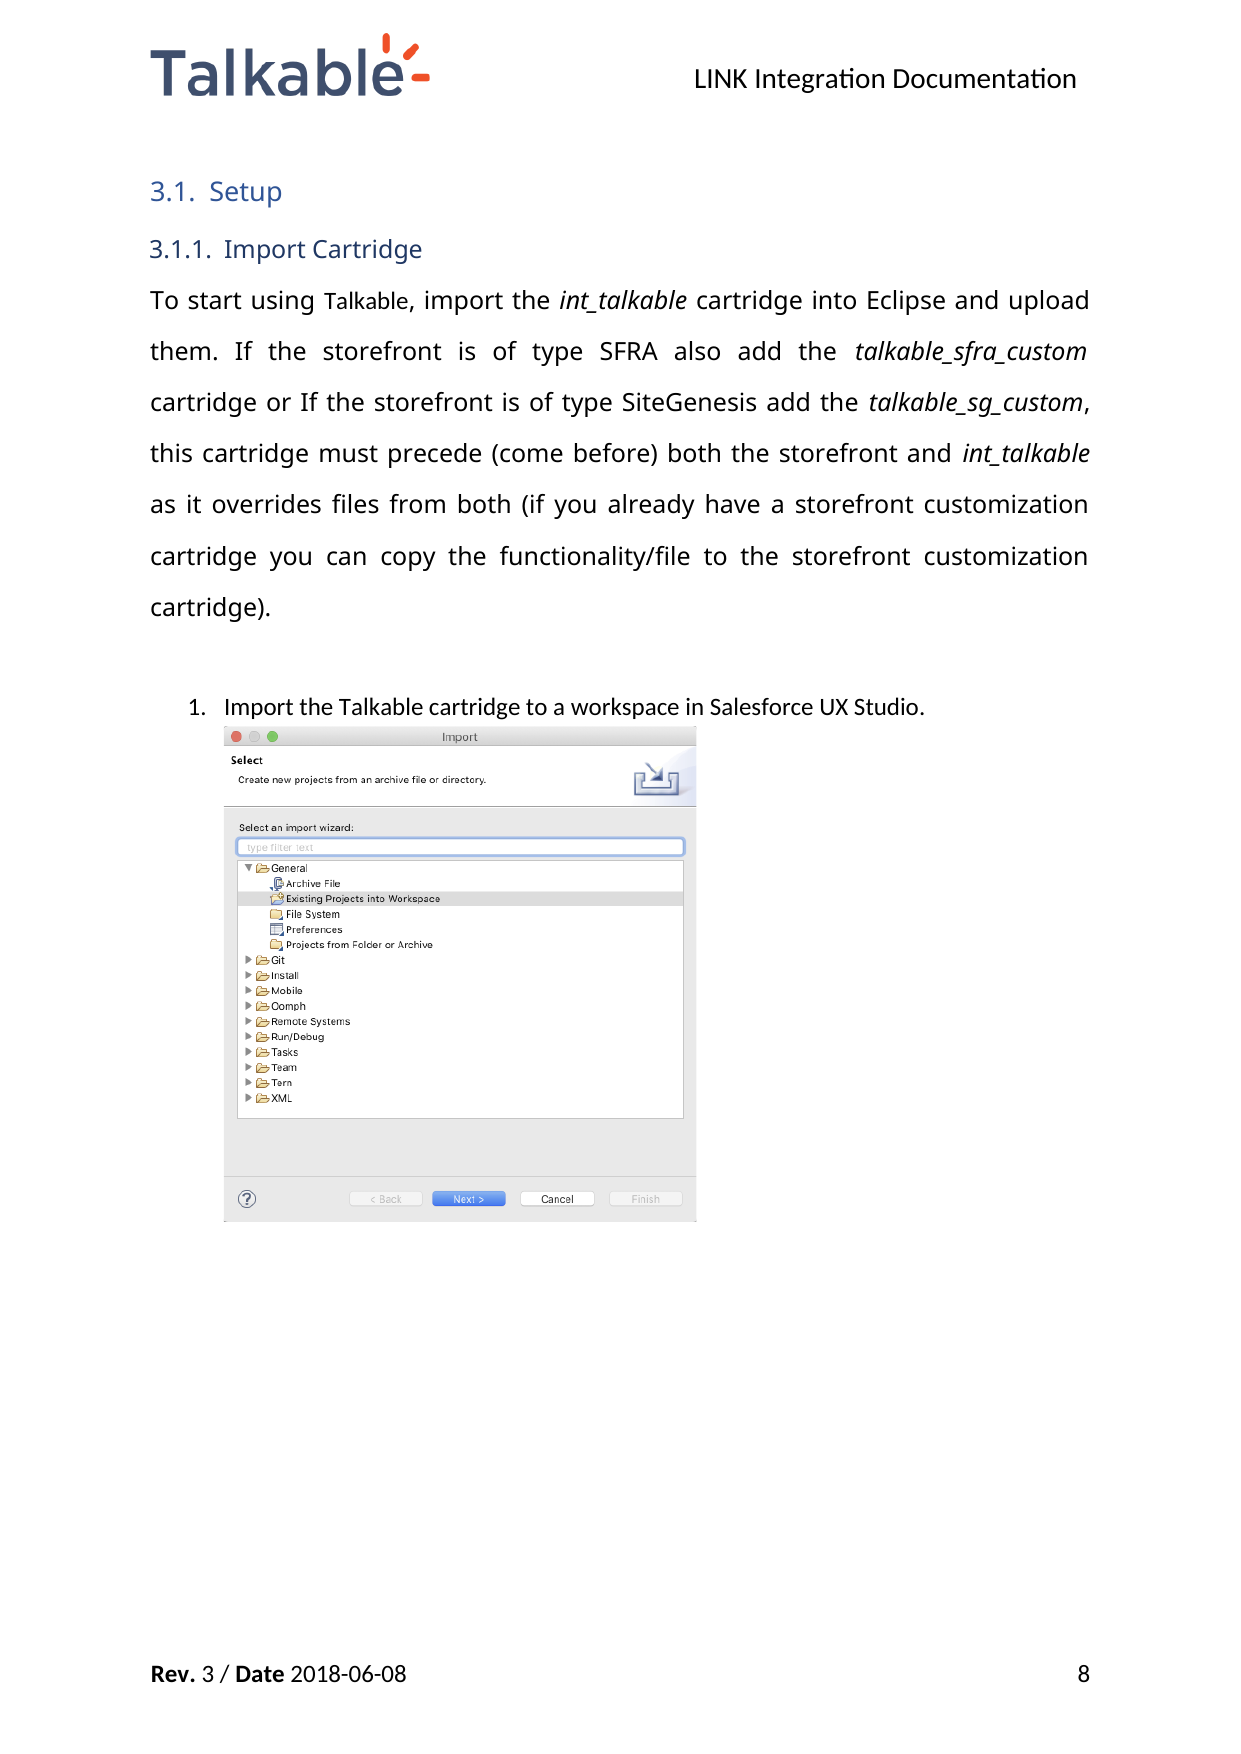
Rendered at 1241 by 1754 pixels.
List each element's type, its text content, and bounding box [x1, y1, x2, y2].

picture [150, 33, 430, 96]
subtitle Import Cartridge [149, 232, 1090, 266]
list Import the Talkable cartridge to a workspace in Salesforce UX Studio. [187, 691, 1090, 722]
picture [223, 726, 697, 1222]
subtitle Setup [150, 172, 1090, 209]
text To start using Talkable, import the int_talkable cartridge into Eclipse and upload them. If the storefront is of type SFRA also add the talkable_sfra_custom cartridge or If the storefront is of type SiteGenesis add the talkable_sg_custom, this cartridge must precede (come before) both the storefront and int_talkable as it overrides files from both (if you already have a storefront customization cartridge you can copy the functionality/file to the storefront customization cartridge). [150, 283, 1090, 623]
